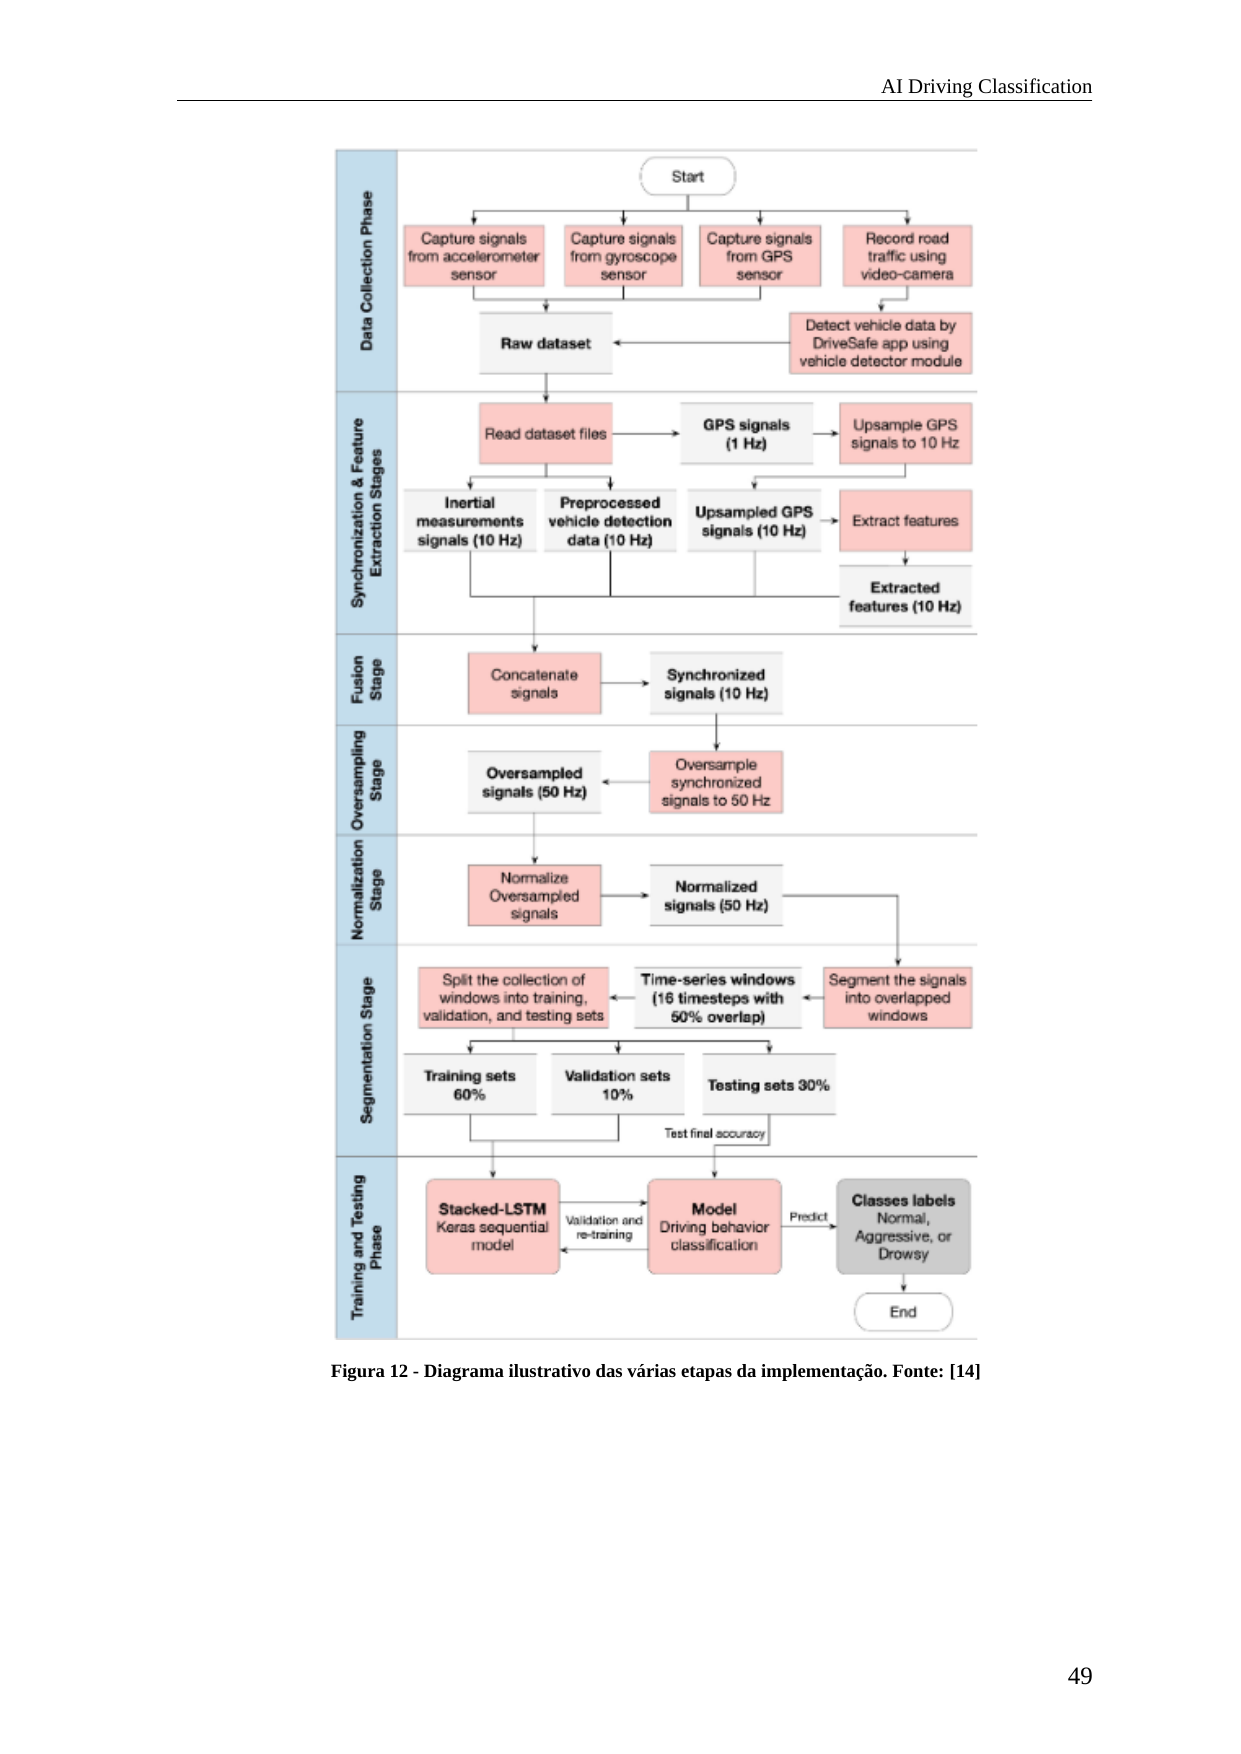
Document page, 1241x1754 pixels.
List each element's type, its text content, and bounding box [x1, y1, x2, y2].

text Figura 12 - Diagrama ilustrativo das várias etapas da implementação. Fonte: [177, 1360, 1092, 1382]
picture [333, 147, 978, 1340]
